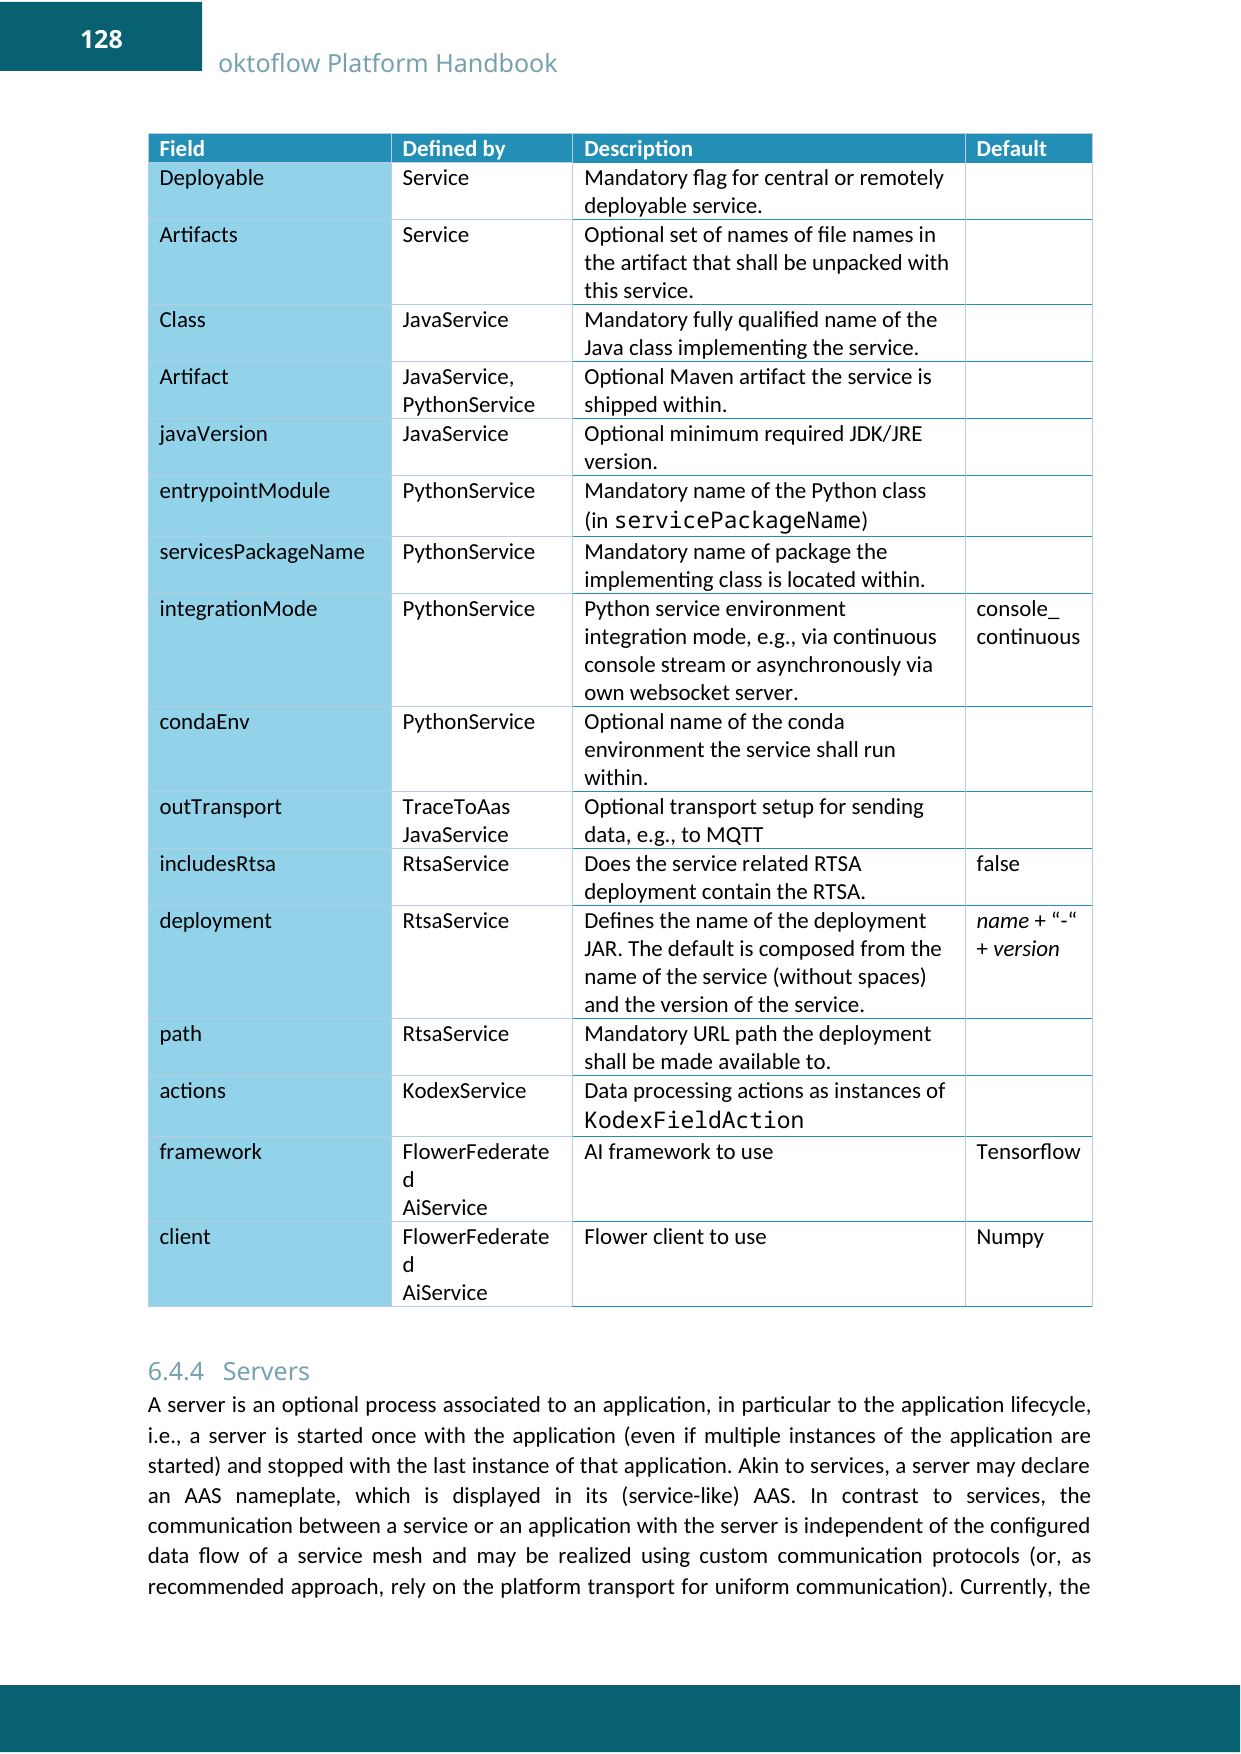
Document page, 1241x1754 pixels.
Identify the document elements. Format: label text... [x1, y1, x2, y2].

table_header Defined by [392, 134, 572, 162]
table_cell Mandatory URL path the deployment shall be made available to. [573, 1019, 965, 1075]
table_cell servicesPackageName [149, 537, 391, 593]
table_cell Python service environment integration mode, e.g., via continuous console stream or asynchronously via own websocket server. [573, 594, 965, 706]
table_cell Defines the name of the deployment JAR. The default is composed from the name of the service (without spaces) and the version of the service. [573, 906, 965, 1018]
table_cell TraceToAas JavaService [392, 792, 572, 848]
table_cell Mandatory name of the Python class (in servicePackageName) [573, 476, 965, 536]
table_cell [966, 220, 1092, 304]
table_cell Flower client to use [573, 1222, 965, 1306]
table_cell RtsaService [392, 906, 572, 1018]
table_cell console_ continuous [966, 594, 1092, 706]
table_cell JavaService [392, 305, 572, 361]
table_cell includesRtsa [149, 849, 391, 905]
table_cell condaEnv [149, 707, 391, 791]
table_header Default [966, 134, 1092, 162]
subtitle Servers [148, 1354, 1093, 1388]
table_cell integrationMode [149, 594, 391, 706]
table_cell entrypointModule [149, 476, 391, 536]
table_cell RtsaService [392, 1019, 572, 1075]
table_cell FlowerFederated AiService [392, 1222, 572, 1306]
table_cell RtsaService [392, 849, 572, 905]
table_cell PythonService [392, 537, 572, 593]
table_cell [966, 792, 1092, 848]
table_cell Optional transport setup for sending data, e.g., to MQTT [573, 792, 965, 848]
table_cell Deployable [149, 163, 391, 219]
table_cell AI framework to use [573, 1137, 965, 1221]
table_cell [966, 163, 1092, 219]
table_cell Optional minimum required JDK/JRE version. [573, 419, 965, 475]
table_cell Mandatory name of package the implementing class is located within. [573, 537, 965, 593]
table_cell PythonService [392, 476, 572, 536]
table_cell Optional Maven artifact the service is shipped within. [573, 362, 965, 418]
table_cell Mandatory flag for central or remotely deployable service. [573, 163, 965, 219]
table_cell framework [149, 1137, 391, 1221]
table_cell [966, 707, 1092, 791]
table_cell [966, 476, 1092, 536]
table_cell [966, 1019, 1092, 1075]
table_cell name + “-“ + version [966, 906, 1092, 1018]
table_cell Artifact [149, 362, 391, 418]
table_cell Artifacts [149, 220, 391, 304]
table_cell FlowerFederated AiService [392, 1137, 572, 1221]
table_cell Mandatory fully qualified name of the Java class implementing the service. [573, 305, 965, 361]
table_cell Tensorflow [966, 1137, 1092, 1221]
table_cell outTransport [149, 792, 391, 848]
table_cell [966, 362, 1092, 418]
table_cell [966, 1076, 1092, 1136]
table_cell [966, 305, 1092, 361]
table_cell PythonService [392, 707, 572, 791]
table_cell client [149, 1222, 391, 1306]
table_cell Does the service related RTSA deployment contain the RTSA. [573, 849, 965, 905]
table_cell path [149, 1019, 391, 1075]
table_cell JavaService, PythonService [392, 362, 572, 418]
table_cell deployment [149, 906, 391, 1018]
table_cell KodexService [392, 1076, 572, 1136]
table_cell Data processing actions as instances of KodexFieldAction [573, 1076, 965, 1136]
table_header Field [149, 134, 391, 162]
table_cell false [966, 849, 1092, 905]
table_cell Optional name of the conda environment the service shall run within. [573, 707, 965, 791]
table_cell Service [392, 163, 572, 219]
table_cell actions [149, 1076, 391, 1136]
table_cell PythonService [392, 594, 572, 706]
table_cell Optional set of names of file names in the artifact that shall be unpacked with this service. [573, 220, 965, 304]
table_cell Numpy [966, 1222, 1092, 1306]
table_cell javaVersion [149, 419, 391, 475]
table_cell Class [149, 305, 391, 361]
table_header Description [573, 134, 965, 162]
table_cell Service [392, 220, 572, 304]
table_cell JavaService [392, 419, 572, 475]
table_cell [966, 419, 1092, 475]
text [148, 1391, 1093, 1600]
table_cell [966, 537, 1092, 593]
